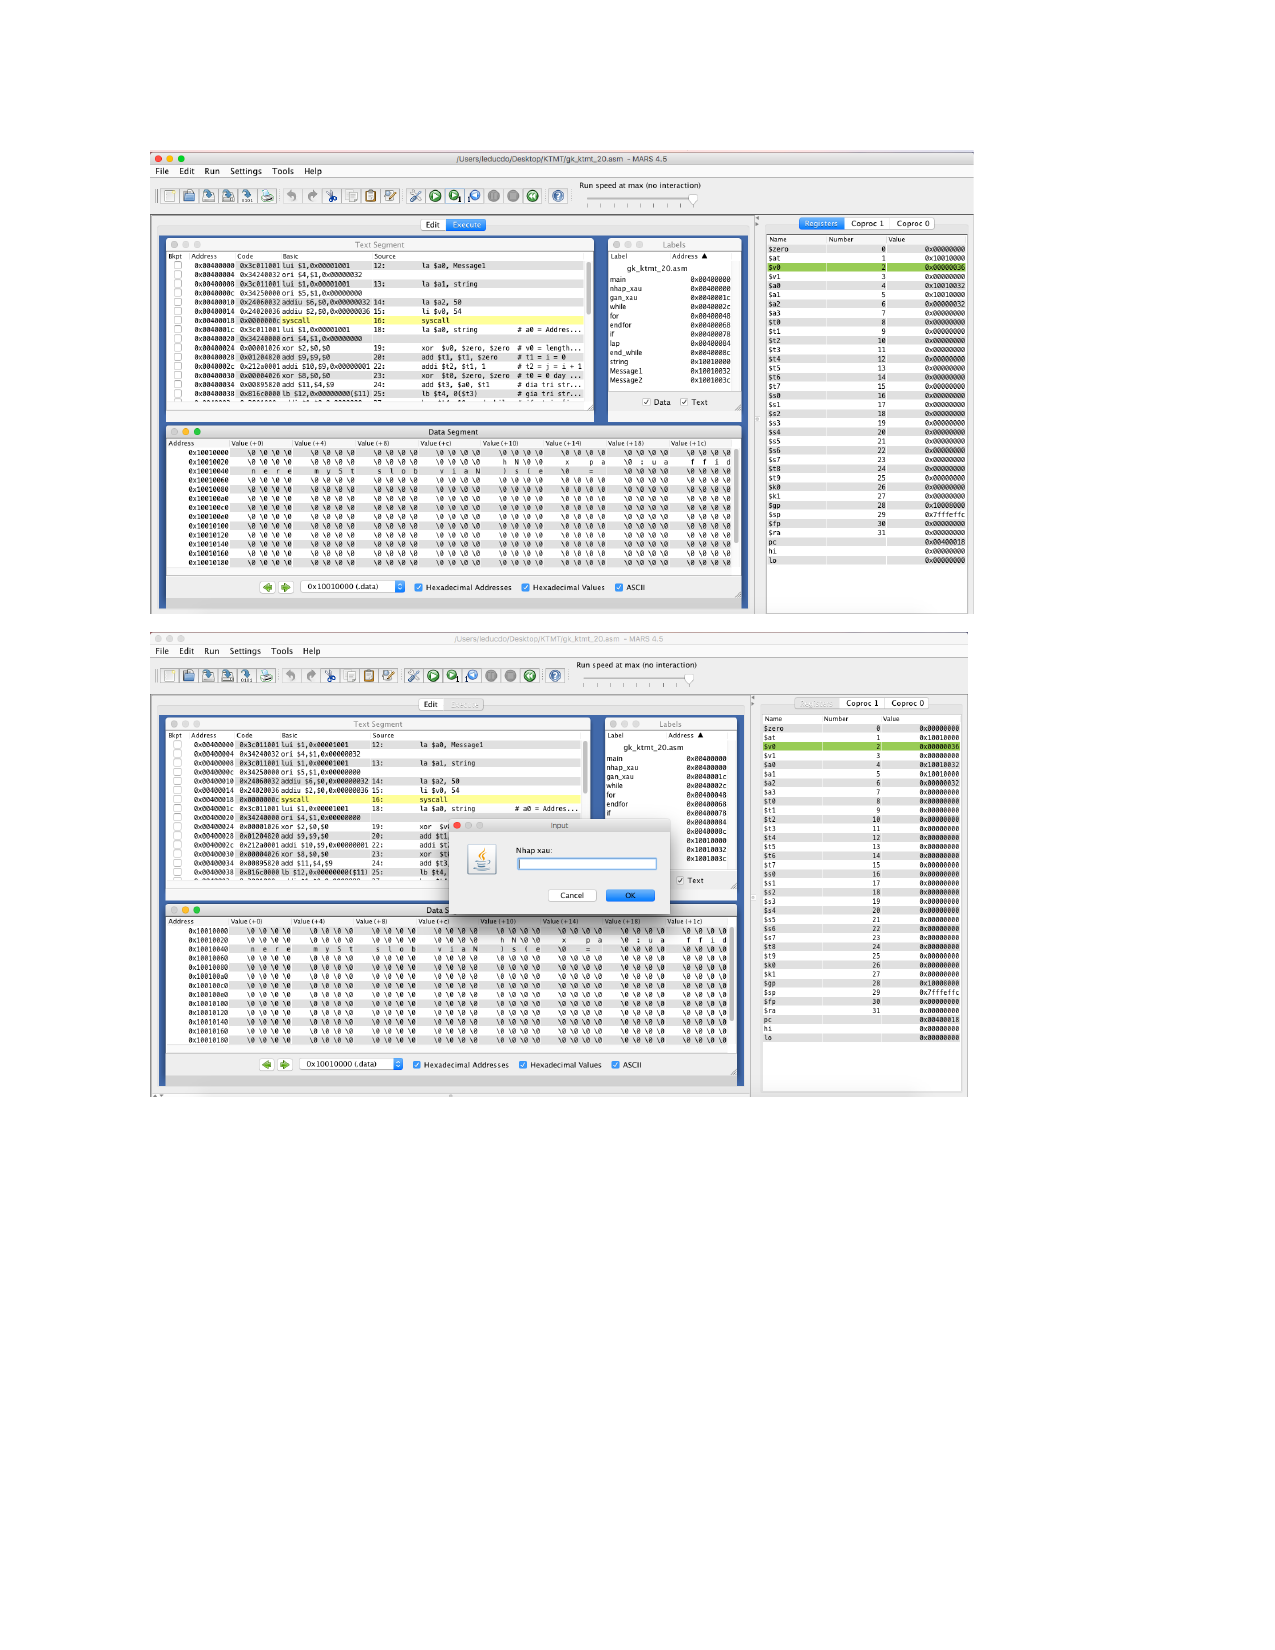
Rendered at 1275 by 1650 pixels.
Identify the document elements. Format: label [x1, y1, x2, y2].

picture [150, 150, 974, 614]
picture [150, 632, 968, 1097]
